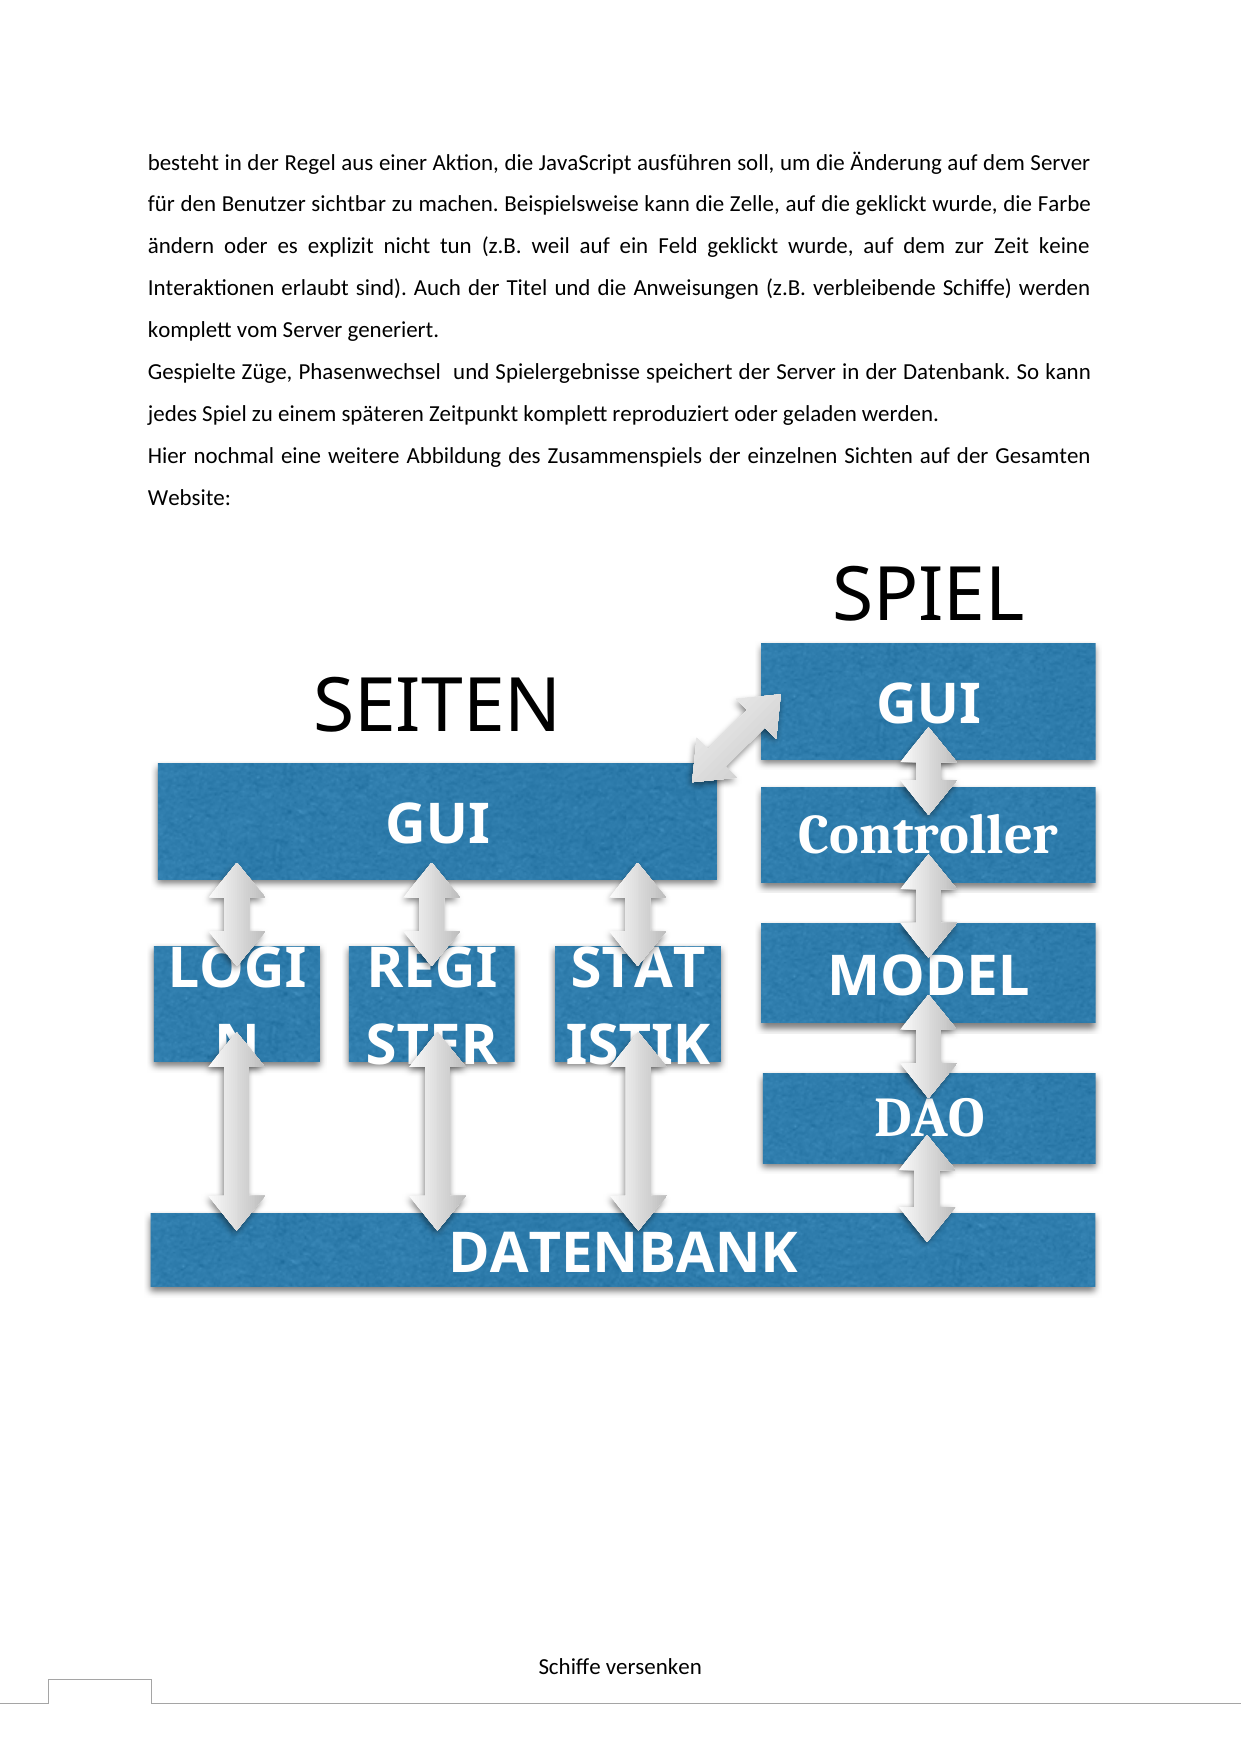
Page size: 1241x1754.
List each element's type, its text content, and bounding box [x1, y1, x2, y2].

picture [157, 763, 717, 880]
picture [474, 1049, 486, 1062]
picture [923, 1108, 932, 1121]
picture [649, 953, 658, 970]
picture [150, 1213, 1096, 1287]
picture [555, 946, 721, 1062]
text Gespielte Züge, Phasenwechsel und Spielergebnisse speichert der Server in der Datenbank. So kann jedes Spiel zu einem späteren Zeitpunkt komplett reproduziert oder geladen werden. [148, 357, 1093, 427]
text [148, 148, 1093, 343]
picture [762, 1073, 1096, 1164]
picture [930, 923, 1096, 1023]
text Hier nochmal eine weitere Abbildung des Zusammenspiels der einzelnen Sichten auf der Gesamten Website: [148, 441, 1093, 511]
picture [938, 962, 954, 988]
picture [417, 954, 428, 963]
picture [153, 946, 320, 1062]
picture [761, 643, 1096, 760]
picture [211, 953, 232, 980]
picture [761, 787, 1096, 883]
picture [761, 923, 929, 1023]
picture [474, 1031, 484, 1042]
picture [348, 946, 515, 1062]
picture [686, 1048, 698, 1062]
